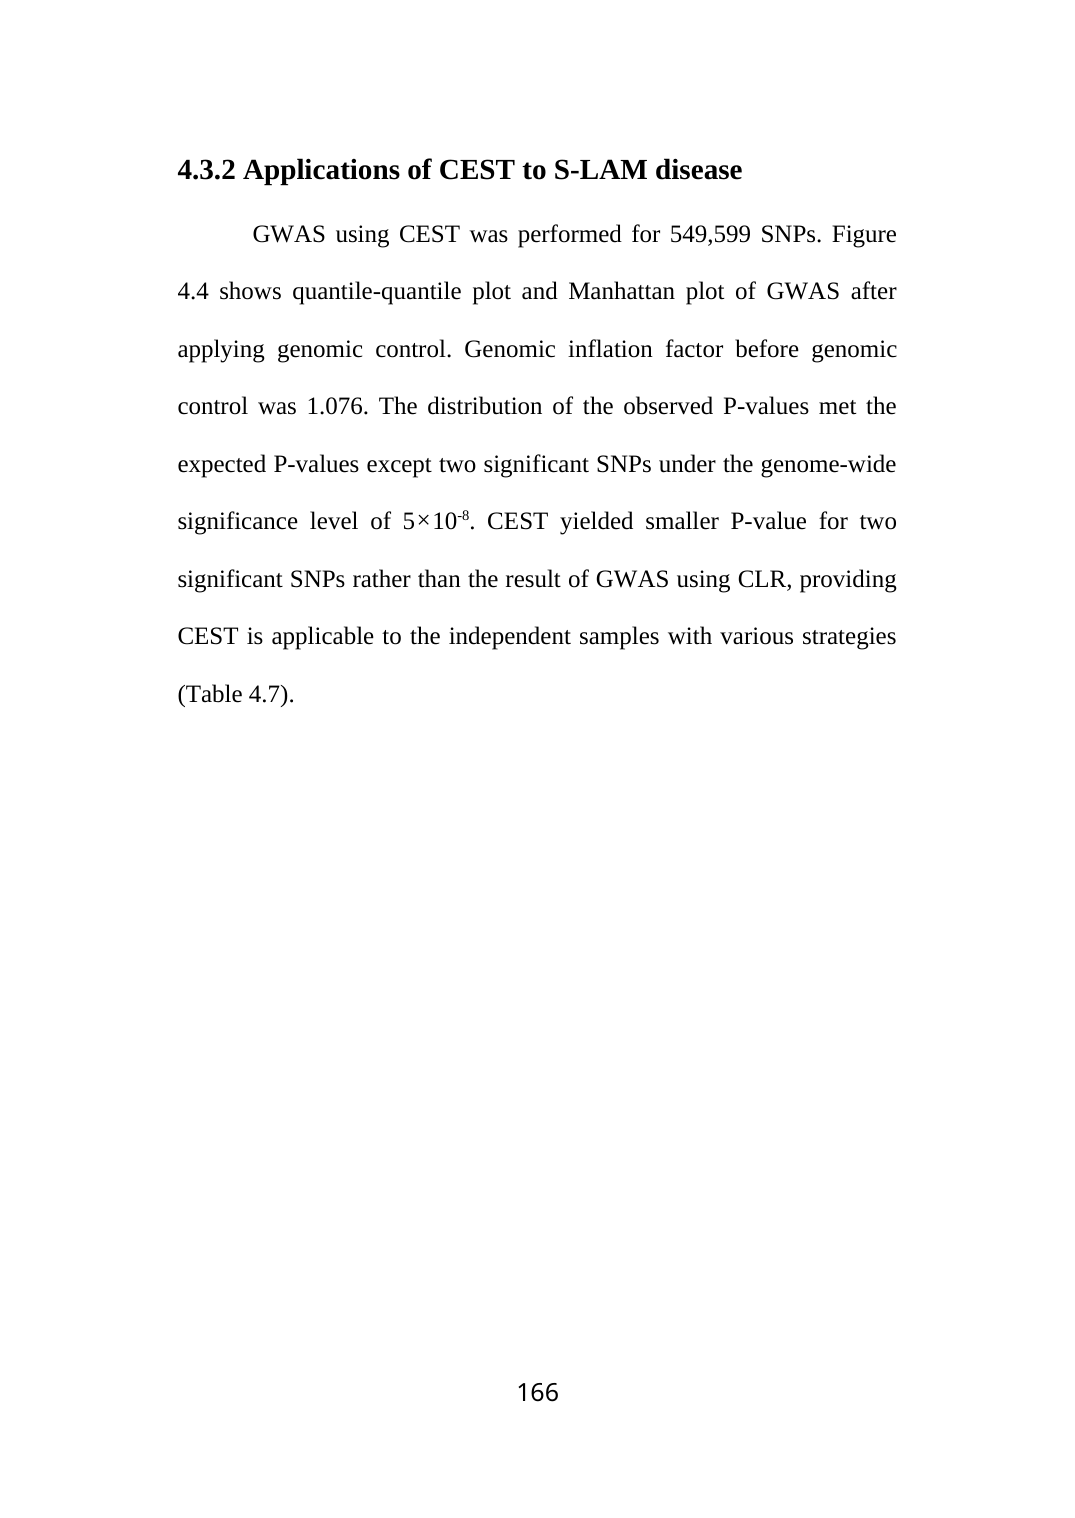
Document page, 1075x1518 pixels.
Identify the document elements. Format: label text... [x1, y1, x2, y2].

text GWAS using CEST was performed for 549,599 SNPs. Figure 4.4 shows quantile-quantile plot and Manhattan plot of GWAS after applying genomic control. Genomic inflation factor before genomic control was 1.076. The distribution of the observed P-values met the expected P-values except two significant SNPs under the genome-wide significance level of 510-8. CEST yielded smaller P-value for two significant SNPs rather than the result of GWAS using CLR, providing CEST is applicable to the independent samples with various strategies (Table 4.7). [177, 219, 898, 708]
subtitle 4.3.2 Applications of CEST to S-LAM disease [177, 152, 898, 185]
